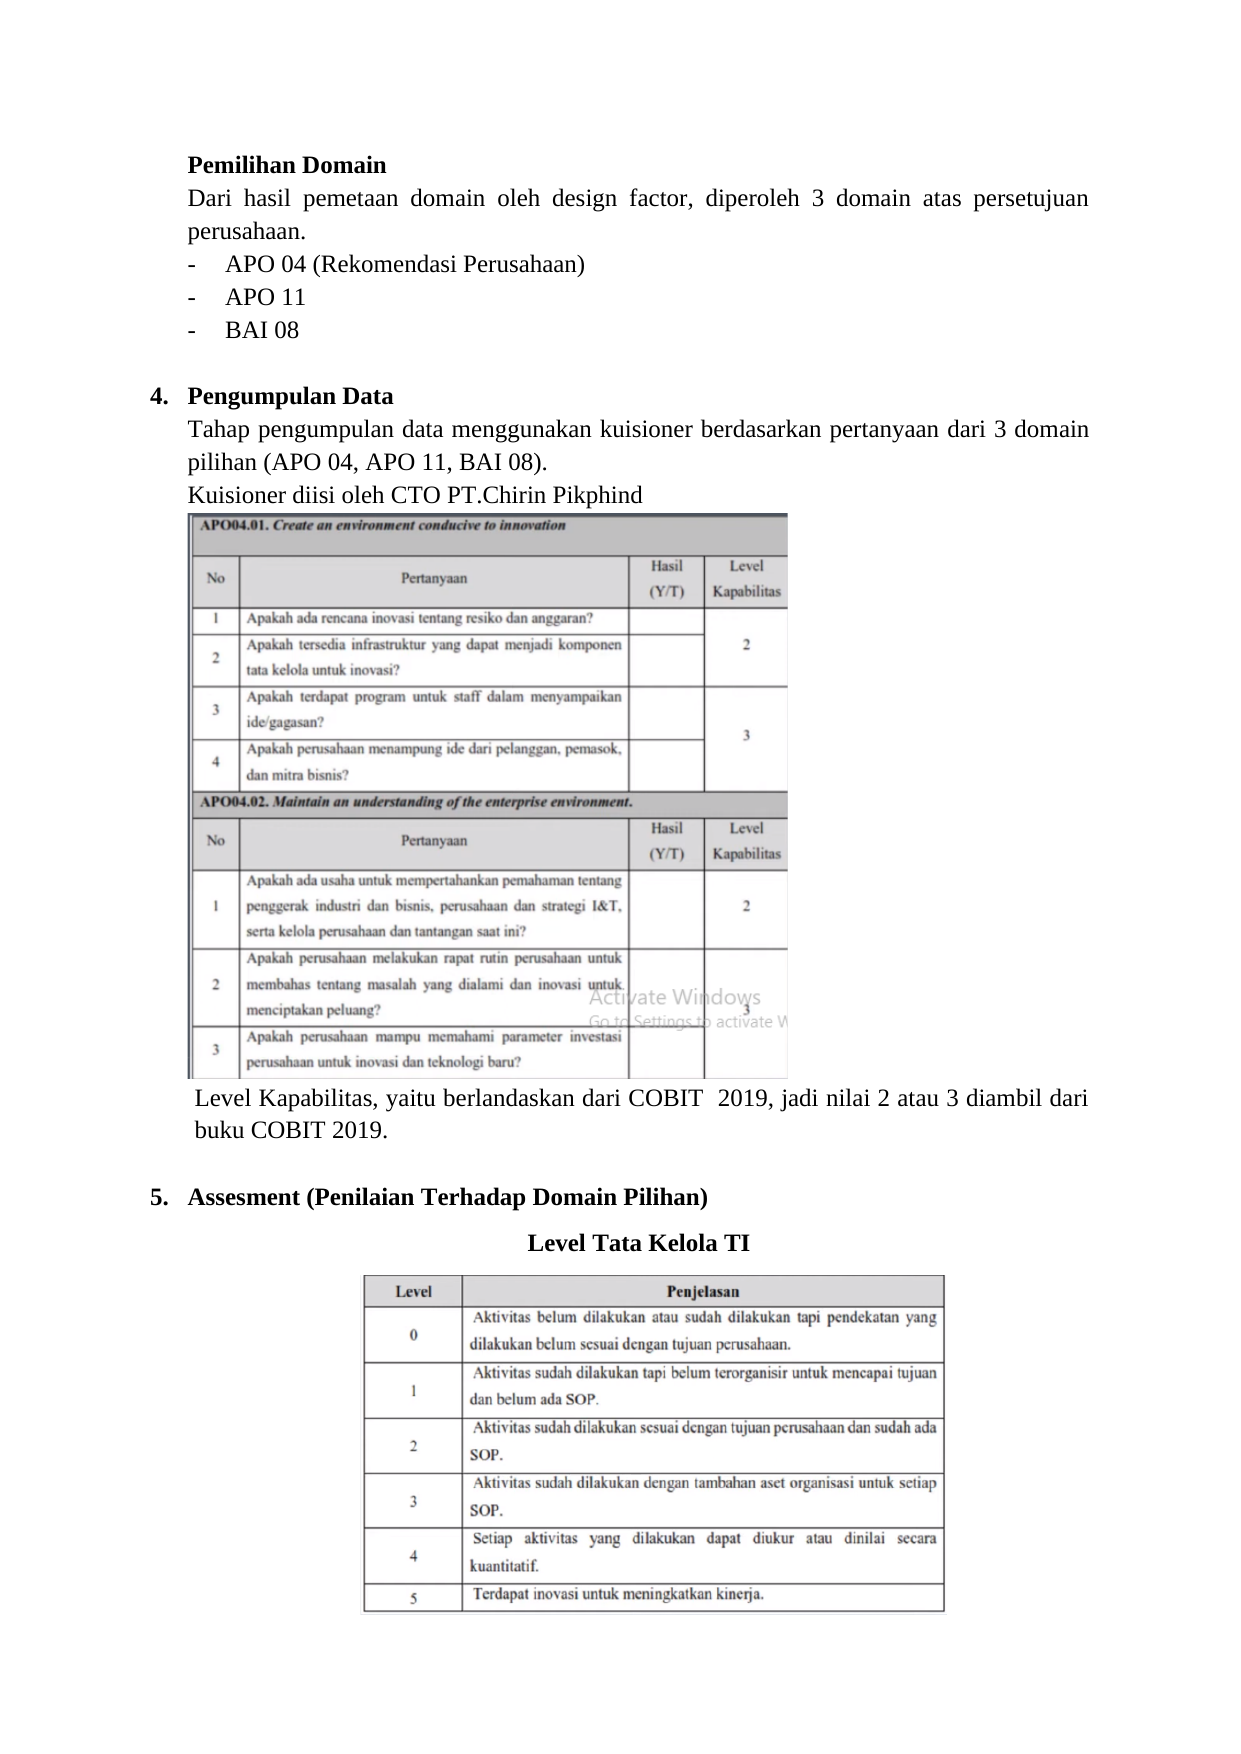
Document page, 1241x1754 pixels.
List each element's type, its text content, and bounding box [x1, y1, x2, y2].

text Level Kapabilitas, yaitu berlandaskan dari COBIT 2019, jadi nilai 2 atau 3 diambil dari buku COBIT 2019. [194, 1083, 1090, 1144]
list Assesment (Penilaian Terhadap Domain Pilihan) [150, 1182, 1090, 1210]
list Level Tata Kelola TI [187, 1228, 1090, 1257]
list BAI 08 [187, 315, 1090, 344]
picture [187, 513, 788, 1079]
list Kuisioner diisi oleh CTO PT.Chirin Pikphind [187, 480, 1090, 509]
list APO 04 (Rekomendasi Perusahaan) [187, 249, 1090, 278]
list Dari hasil pemetaan domain oleh design factor, diperoleh 3 domain atas persetujuan perusahaan. [187, 183, 1090, 245]
picture [360, 1275, 947, 1615]
list Pengumpulan Data [150, 381, 1090, 410]
list Tahap pengumpulan data menggunakan kuisioner berdasarkan pertanyaan dari 3 domain pilihan (APO 04, APO 11, BAI 08). [187, 414, 1090, 476]
list APO 11 [187, 282, 1090, 311]
list Pemilihan Domain [187, 150, 1090, 179]
